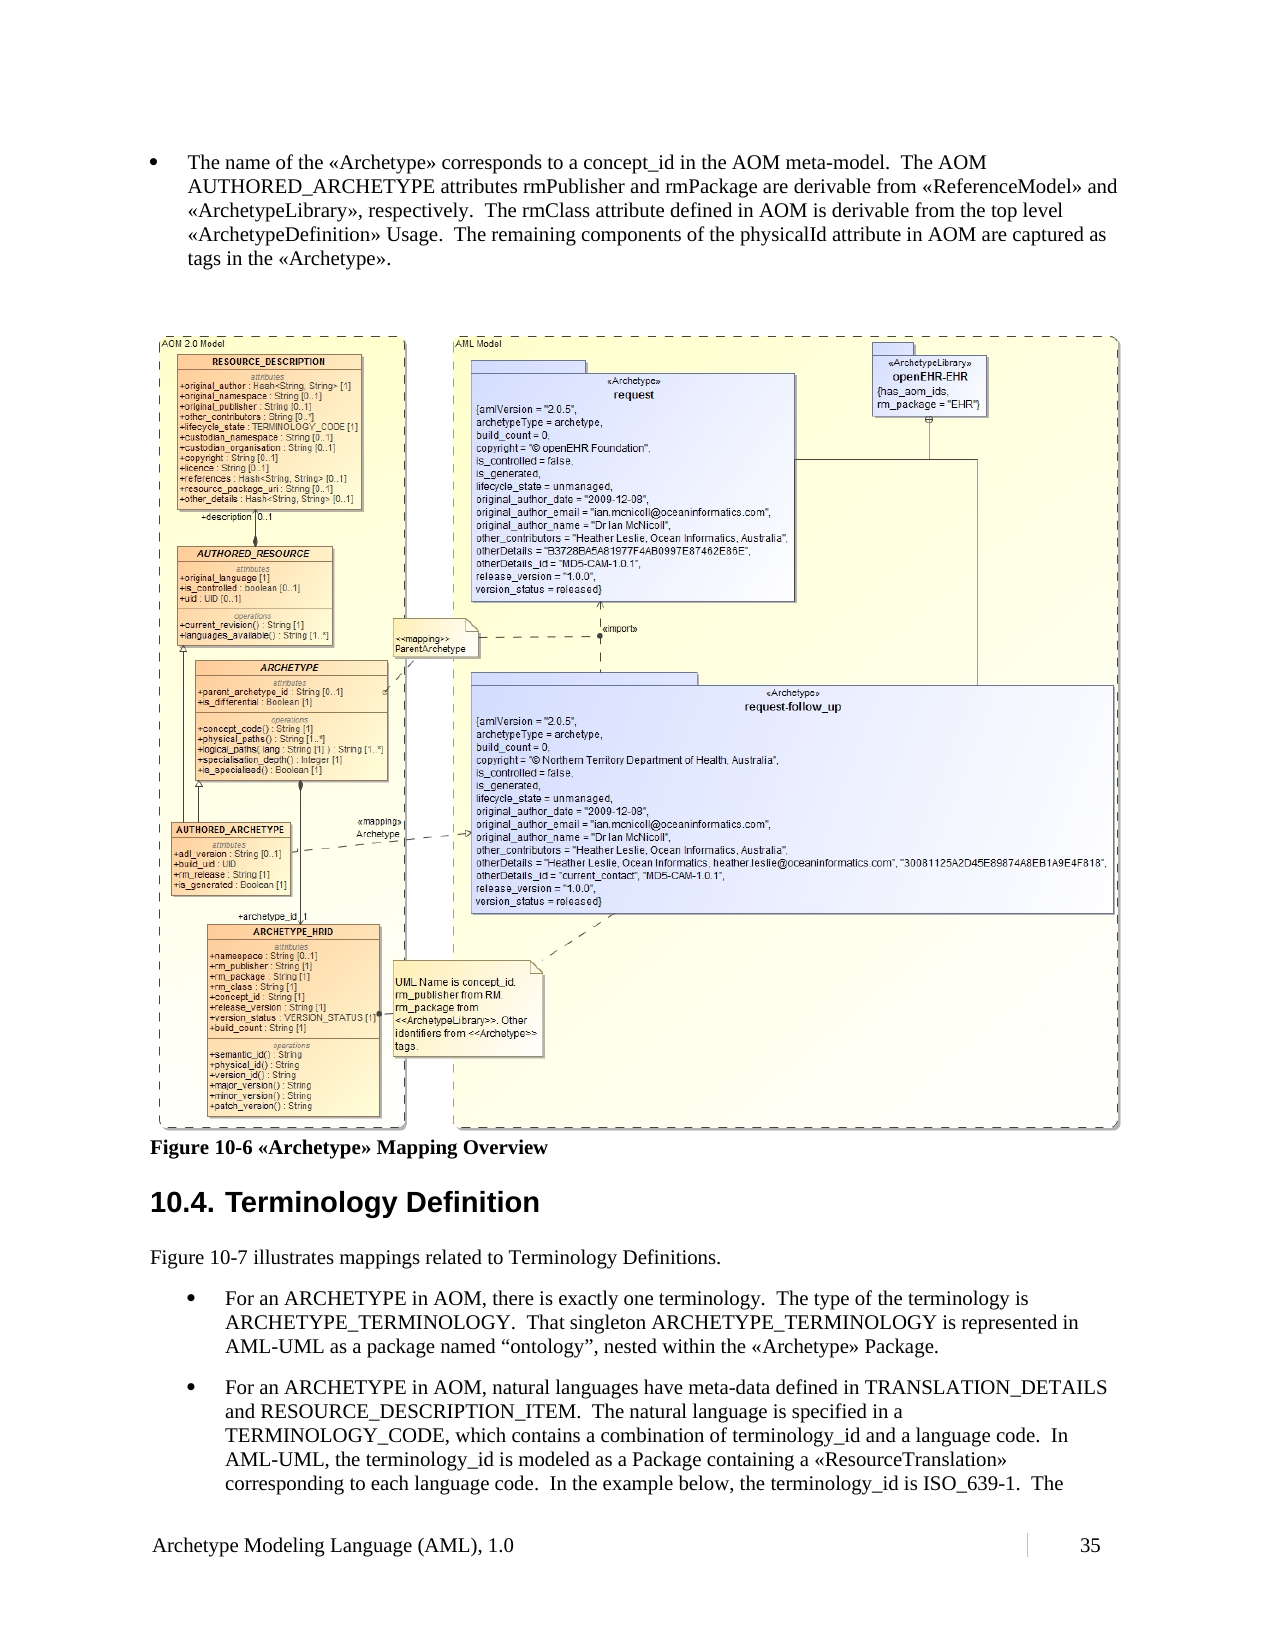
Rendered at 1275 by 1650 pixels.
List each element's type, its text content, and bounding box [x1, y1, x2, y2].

text Figure 10-7 illustrates mappings related to Terminology Definitions. [150, 1245, 1125, 1269]
list For an ARCHETYPE in AOM, there is exactly one terminology. The type of the terminology is ARCHETYPE_TERMINOLOGY. That singleton ARCHETYPE_TERMINOLOGY is represented in AML-UML as a package named “ontology”, nested within the «Archetype» Package. [187, 1286, 1125, 1358]
picture [150, 327, 1125, 1136]
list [187, 1375, 1125, 1495]
subtitle Terminology Definition [150, 1185, 1125, 1218]
text The name of the «Archetype» corresponds to a concept_id in the AOM meta-model. The AOM AUTHORED_ARCHETYPE attributes rmPublisher and rmPackage are derivable from «ReferenceModel» and «ArchetypeLibrary», respectively. The rmClass attribute defined in AOM is derivable from the top level «ArchetypeDefinition» Usage. The remaining components of the physicalId attribute in AOM are captured as tags in the «Archetype». [150, 150, 1125, 270]
